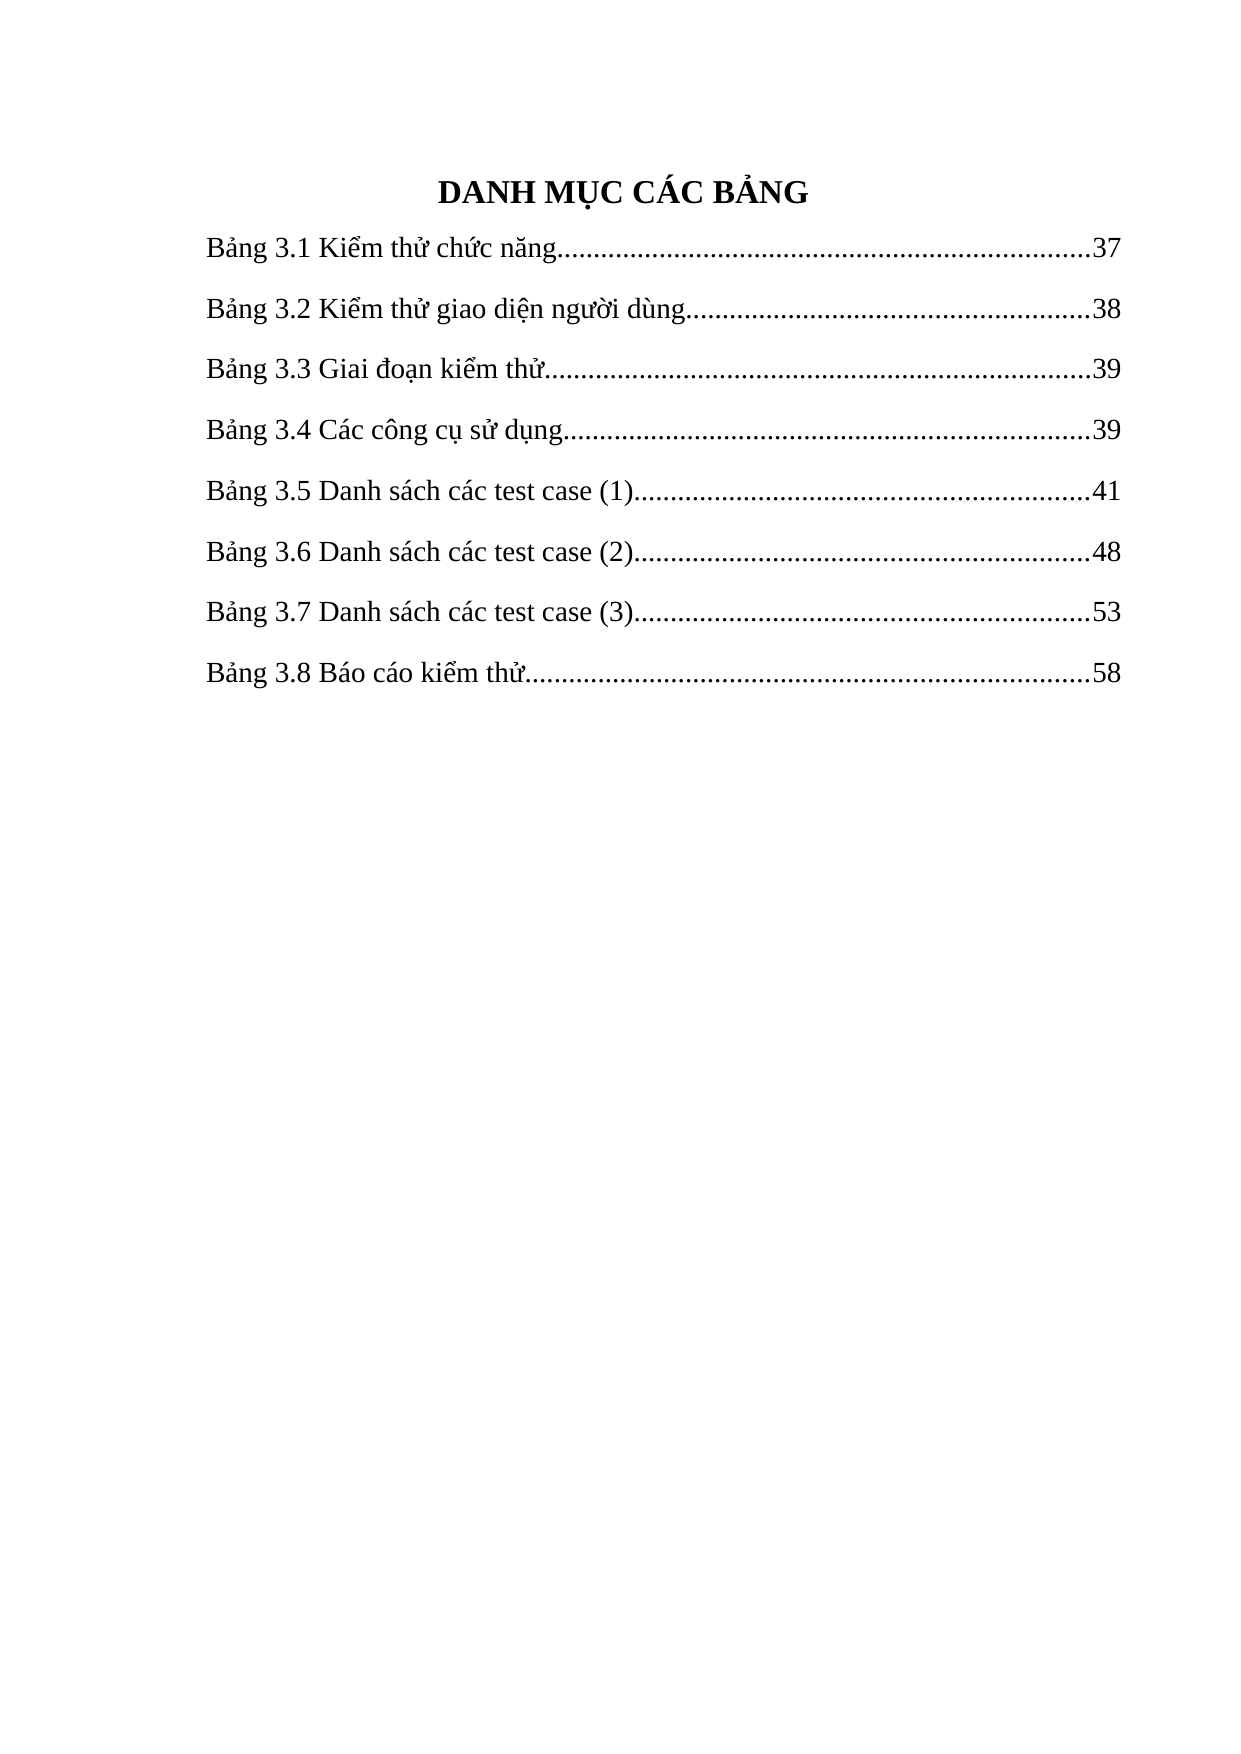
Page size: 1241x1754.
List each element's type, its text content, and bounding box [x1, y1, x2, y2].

text Bảng 3.7 Danh sách các test case (3) 53 [206, 594, 1122, 628]
text Bảng 3.1 Kiểm thử chức năng 37 [206, 230, 1122, 264]
text Bảng 3.4 Các công cụ sử dụng. 39 [206, 412, 1122, 446]
text Bảng 3.6 Danh sách các test case (2) 48 [206, 534, 1122, 567]
text Bảng 3.2 Kiểm thử giao diện người dùng. 38 [206, 291, 1122, 324]
text Bảng 3.8 Báo cáo kiểm thử 58 [206, 655, 1122, 689]
subtitle DANH MỤC CÁC BẢNG [207, 173, 1040, 211]
text Bảng 3.5 Danh sách các test case (1) 41 [206, 473, 1122, 507]
text Bảng 3.3 Giai đoạn kiểm thử. 39 [206, 352, 1122, 385]
